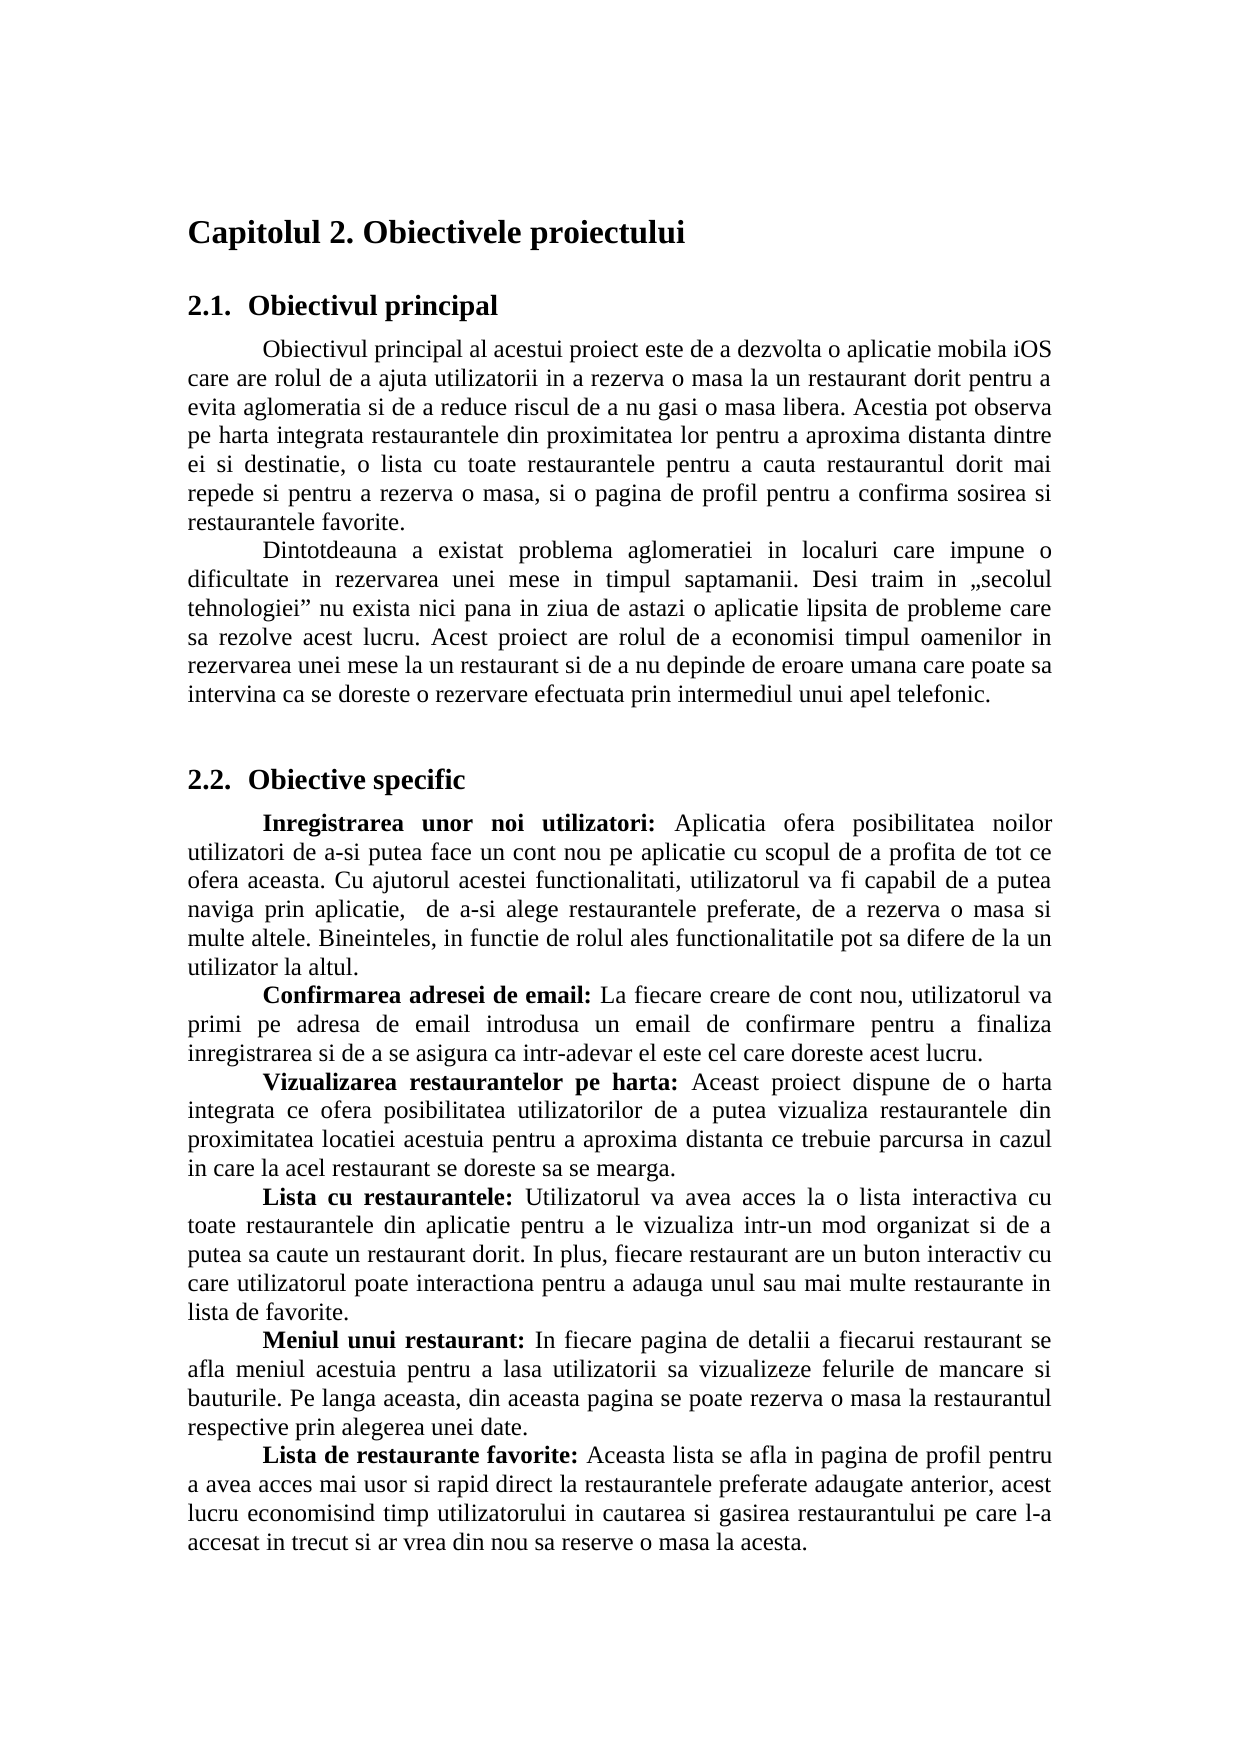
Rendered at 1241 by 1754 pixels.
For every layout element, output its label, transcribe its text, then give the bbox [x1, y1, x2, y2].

text Inregistrarea unor noi utilizatori: Aplicatia ofera posibilitatea noilor utilizatori de a-si putea face un cont nou pe aplicatie cu scopul de a profita de tot ce ofera aceasta. Cu ajutorul acestei functionalitati, utilizatorul va fi capabil de a putea naviga prin aplicatie, de a-si alege restaurantele preferate, de a rezerva o masa si multe altele. Bineinteles, in functie de rolul ales functionalitatile pot sa difere de la un utilizator la altul. [187, 808, 1053, 980]
text Dintotdeauna a existat problema aglomeratiei in localuri care impune o dificultate in rezervarea unei mese in timpul saptamanii. Desi traim in „secolul tehnologiei” nu exista nici pana in ziua de astazi o aplicatie lipsita de probleme care sa rezolve acest lucru. Acest proiect are rolul de a economisi timpul oamenilor in rezervarea unei mese la un restaurant si de a nu depinde de eroare umana care poate sa intervina ca se doreste o rezervare efectuata prin intermediul unui apel telefonic. [187, 536, 1053, 708]
text Meniul unui restaurant: In fiecare pagina de detalii a fiecarui restaurant se afla meniul acestuia pentru a lasa utilizatorii sa vizualizeze felurile de mancare si bauturile. Pe langa aceasta, din aceasta pagina se poate rezerva o masa la restaurantul respective prin alegerea unei date. [187, 1325, 1053, 1440]
subtitle Obiectivul principal [187, 288, 1053, 322]
text Vizualizarea restaurantelor pe harta: Aceast proiect dispune de o harta integrata ce ofera posibilitatea utilizatorilor de a putea vizualiza restaurantele din proximitatea locatiei acestuia pentru a aproxima distanta ce trebuie parcursa in cazul in care la acel restaurant se doreste sa se mearga. [187, 1067, 1053, 1182]
text Obiectivul principal al acestui proiect este de a dezvolta o aplicatie mobila iOS care are rolul de a ajuta utilizatorii in a rezerva o masa la un restaurant dorit pentru a evita aglomeratia si de a reduce riscul de a nu gasi o masa libera. Acestia pot observa pe harta integrata restaurantele din proximitatea lor pentru a aproxima distanta dintre ei si destinatie, o lista cu toate restaurantele pentru a cauta restaurantul dorit mai repede si pentru a rezerva o masa, si o pagina de profil pentru a confirma sosirea si restaurantele favorite. [187, 334, 1053, 536]
text Confirmarea adresei de email: La fiecare creare de cont nou, utilizatorul va primi pe adresa de email introdusa un email de confirmare pentru a finaliza inregistrarea si de a se asigura ca intr-adevar el este cel care doreste acest lucru. [187, 980, 1053, 1067]
text Lista cu restaurantele: Utilizatorul va avea acces la o lista interactiva cu toate restaurantele din aplicatie pentru a le vizualiza intr-un mod organizat si de a putea sa caute un restaurant dorit. In plus, fiecare restaurant are un buton interactiv cu care utilizatorul poate interactiona pentru a adauga unul sau mai multe restaurante in lista de favorite. [187, 1182, 1053, 1325]
text Lista de restaurante favorite: Aceasta lista se afla in pagina de profil pentru a avea acces mai usor si rapid direct la restaurantele preferate adaugate anterior, acest lucru economisind timp utilizatorului in cautarea si gasirea restaurantului pe care l-a accesat in trecut si ar vrea din nou sa reserve o masa la acesta. [187, 1440, 1053, 1555]
subtitle Obiective specific [187, 762, 1053, 795]
subtitle Obiectivele proiectului [187, 212, 1053, 251]
